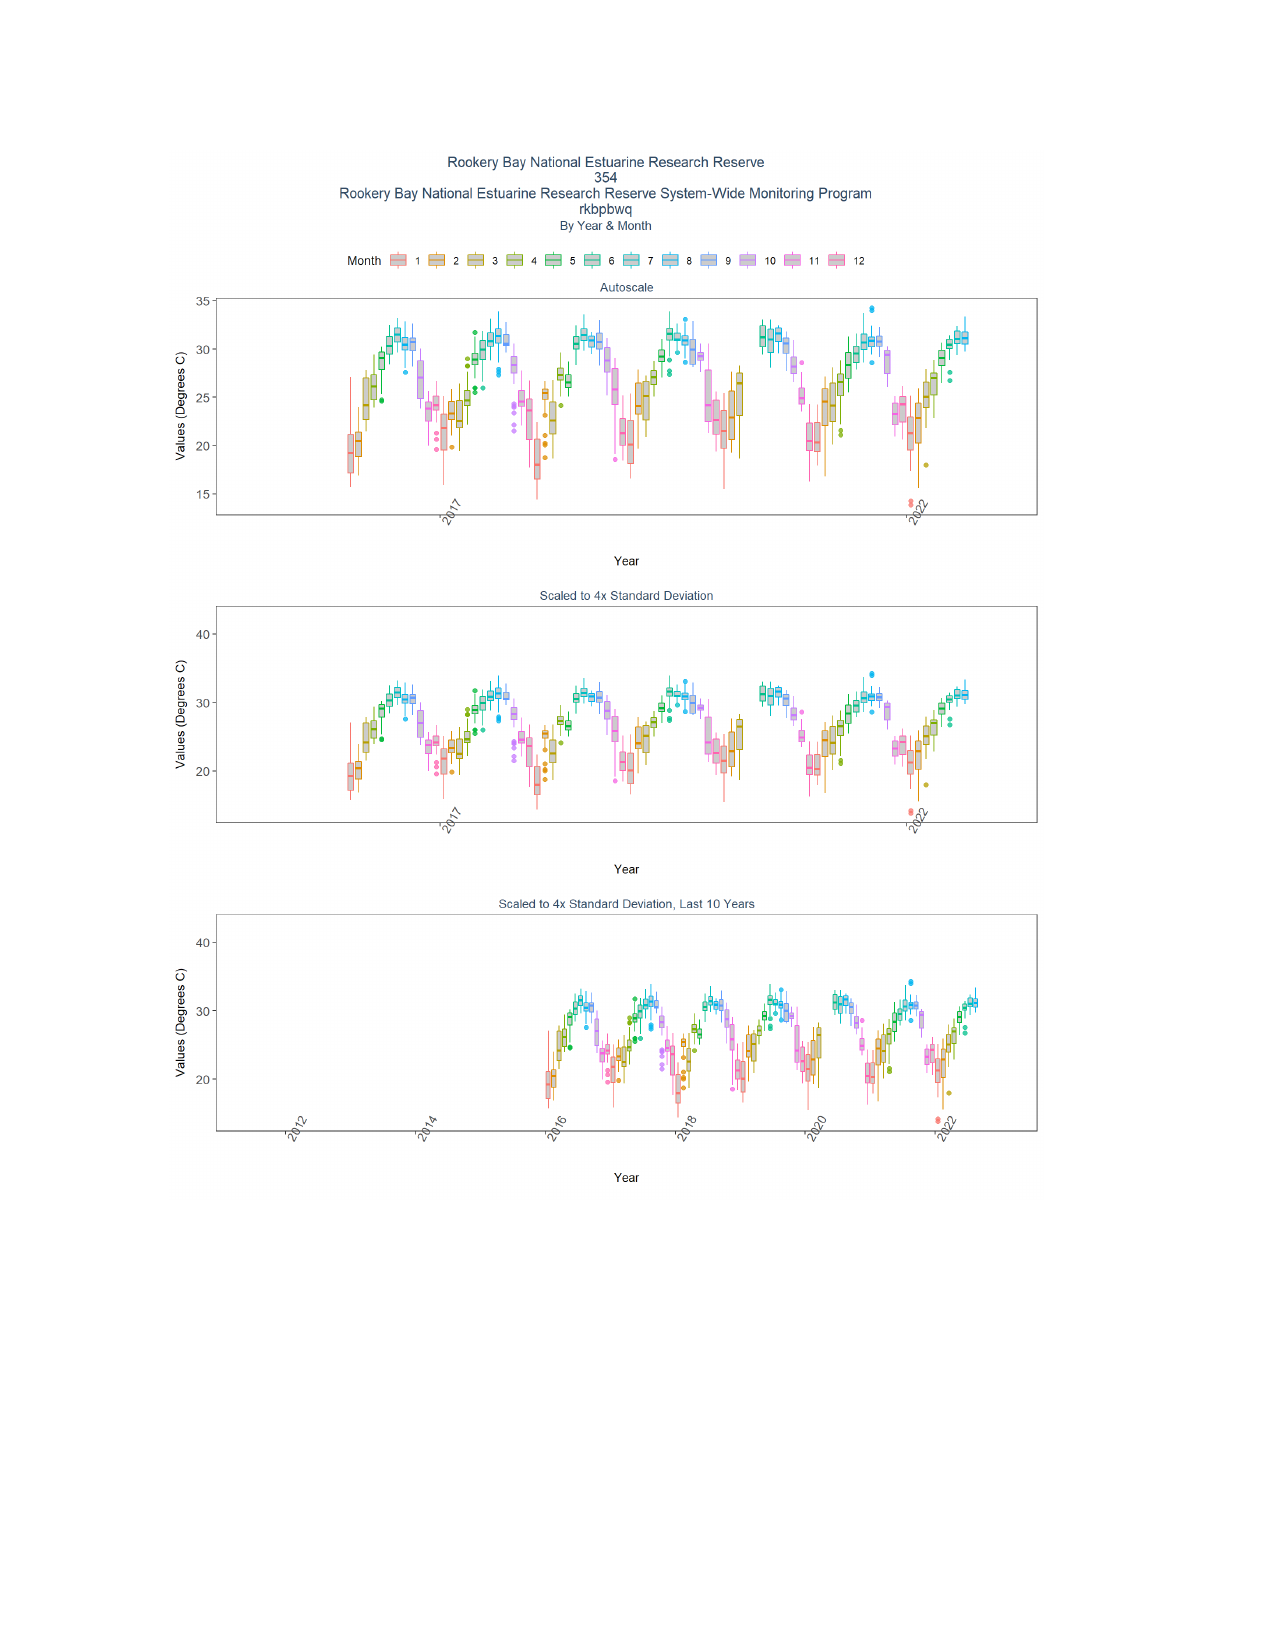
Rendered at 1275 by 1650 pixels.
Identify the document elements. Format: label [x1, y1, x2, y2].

picture [168, 150, 1044, 1200]
